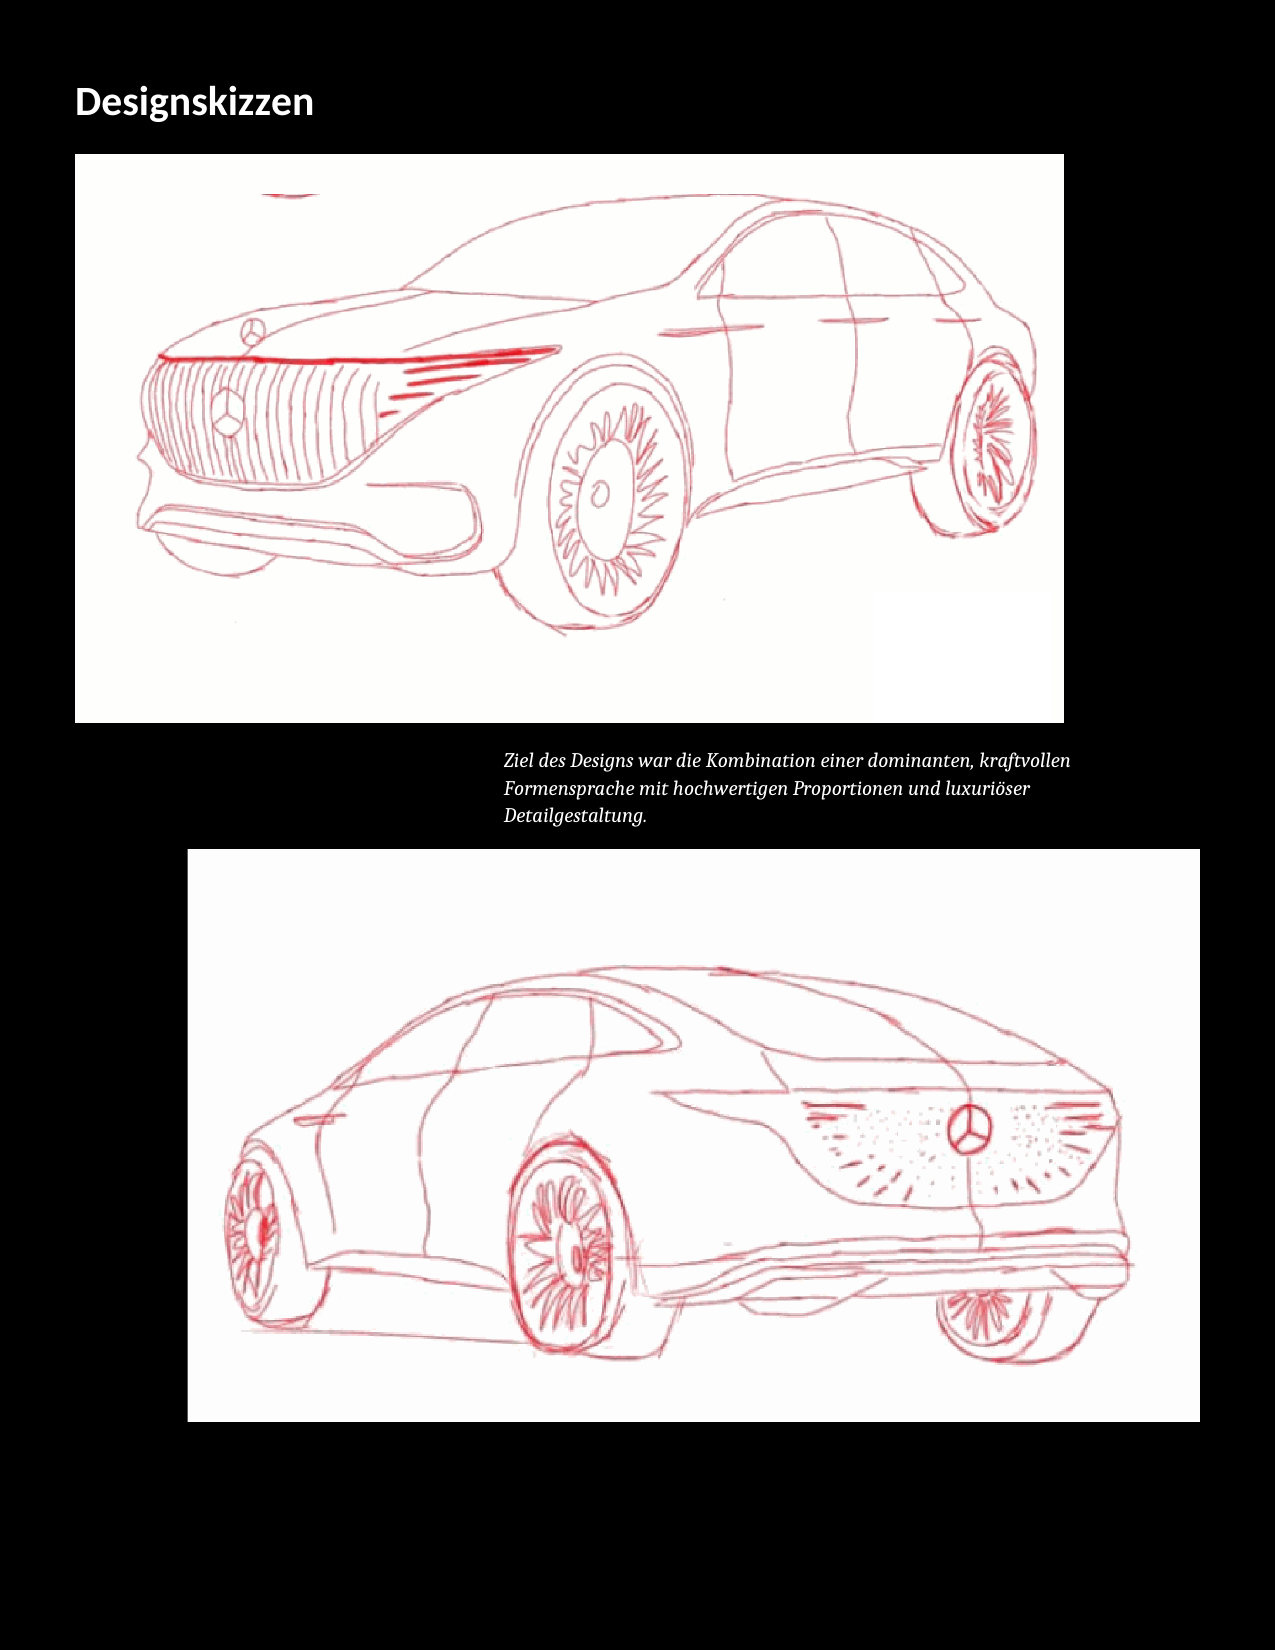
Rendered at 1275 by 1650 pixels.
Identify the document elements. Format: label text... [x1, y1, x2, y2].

picture [75, 154, 1064, 723]
picture [187, 849, 1200, 1422]
text Designskizzen [75, 75, 1200, 126]
